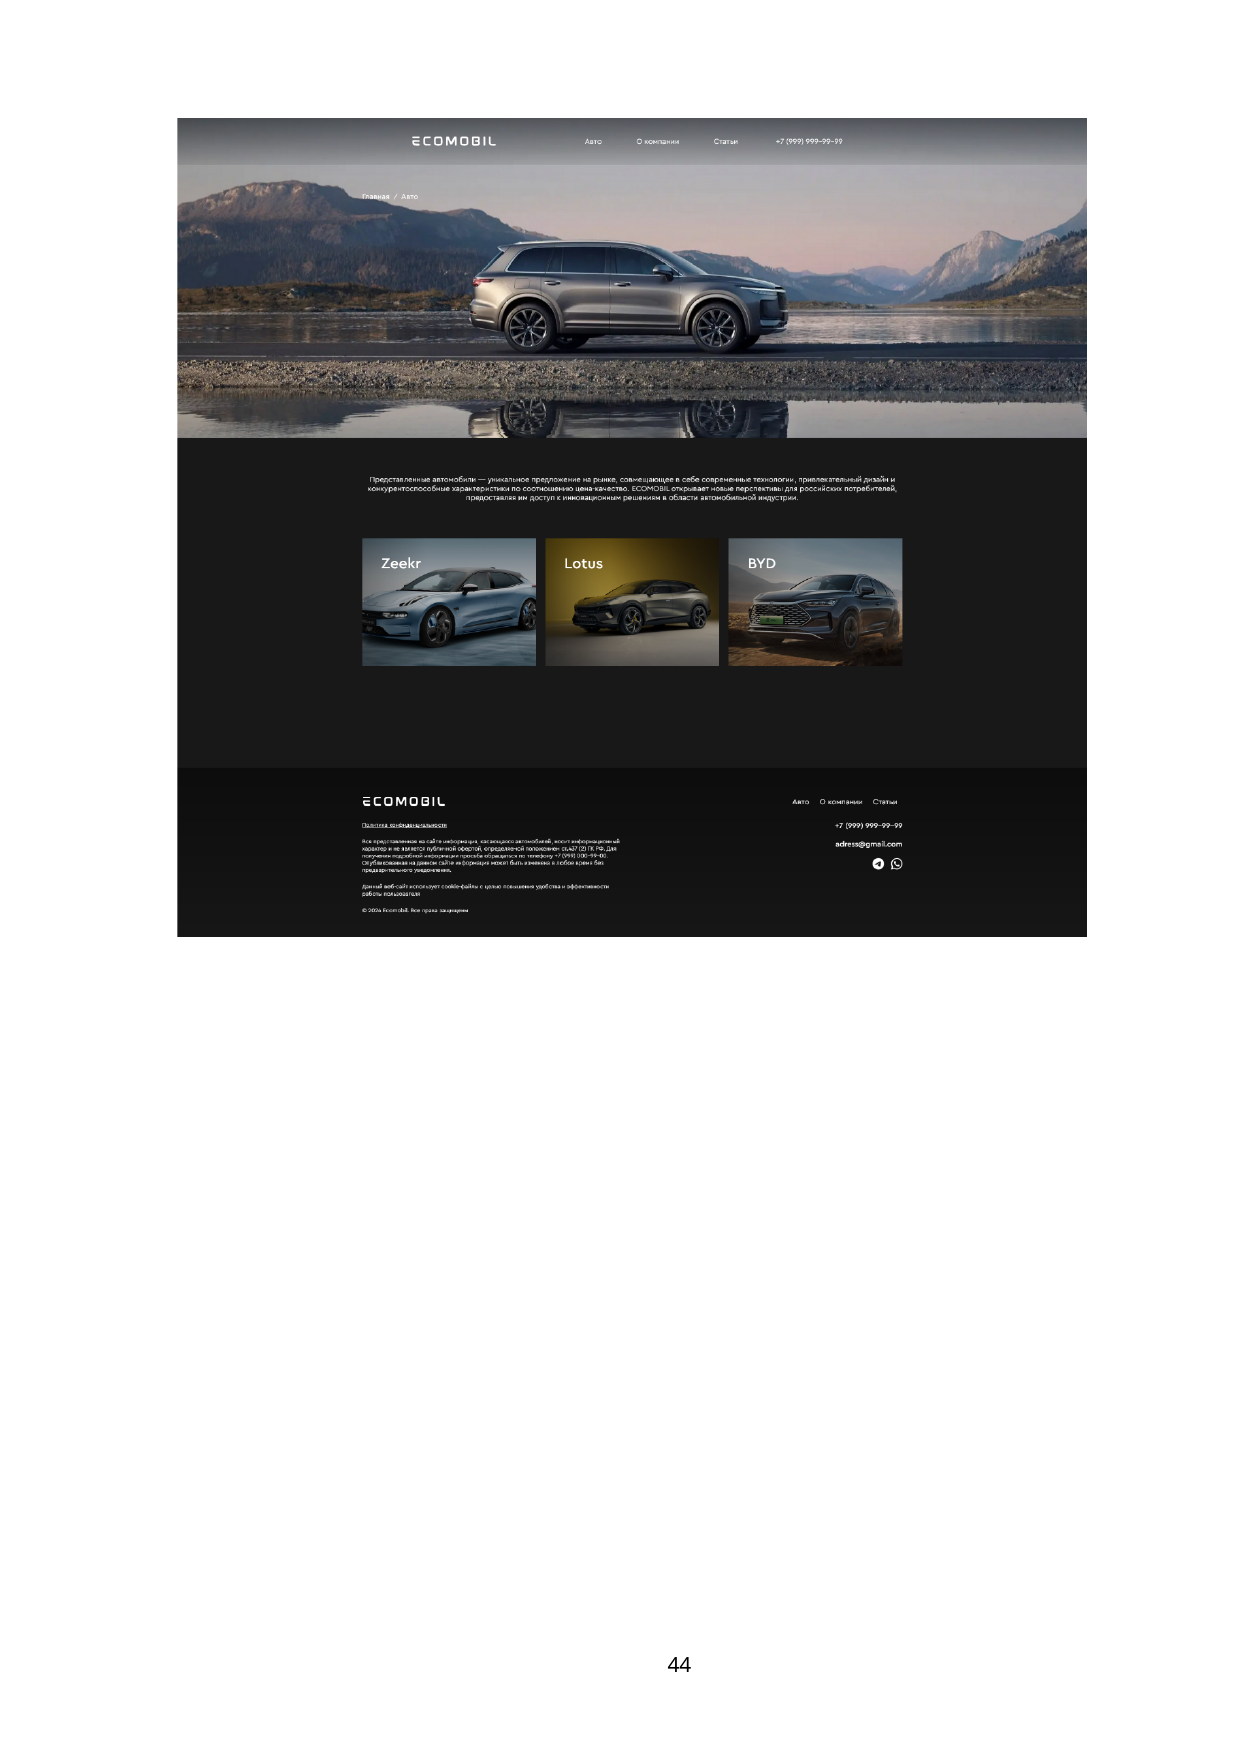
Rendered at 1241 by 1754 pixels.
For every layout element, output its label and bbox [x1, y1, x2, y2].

picture [177, 118, 1087, 937]
